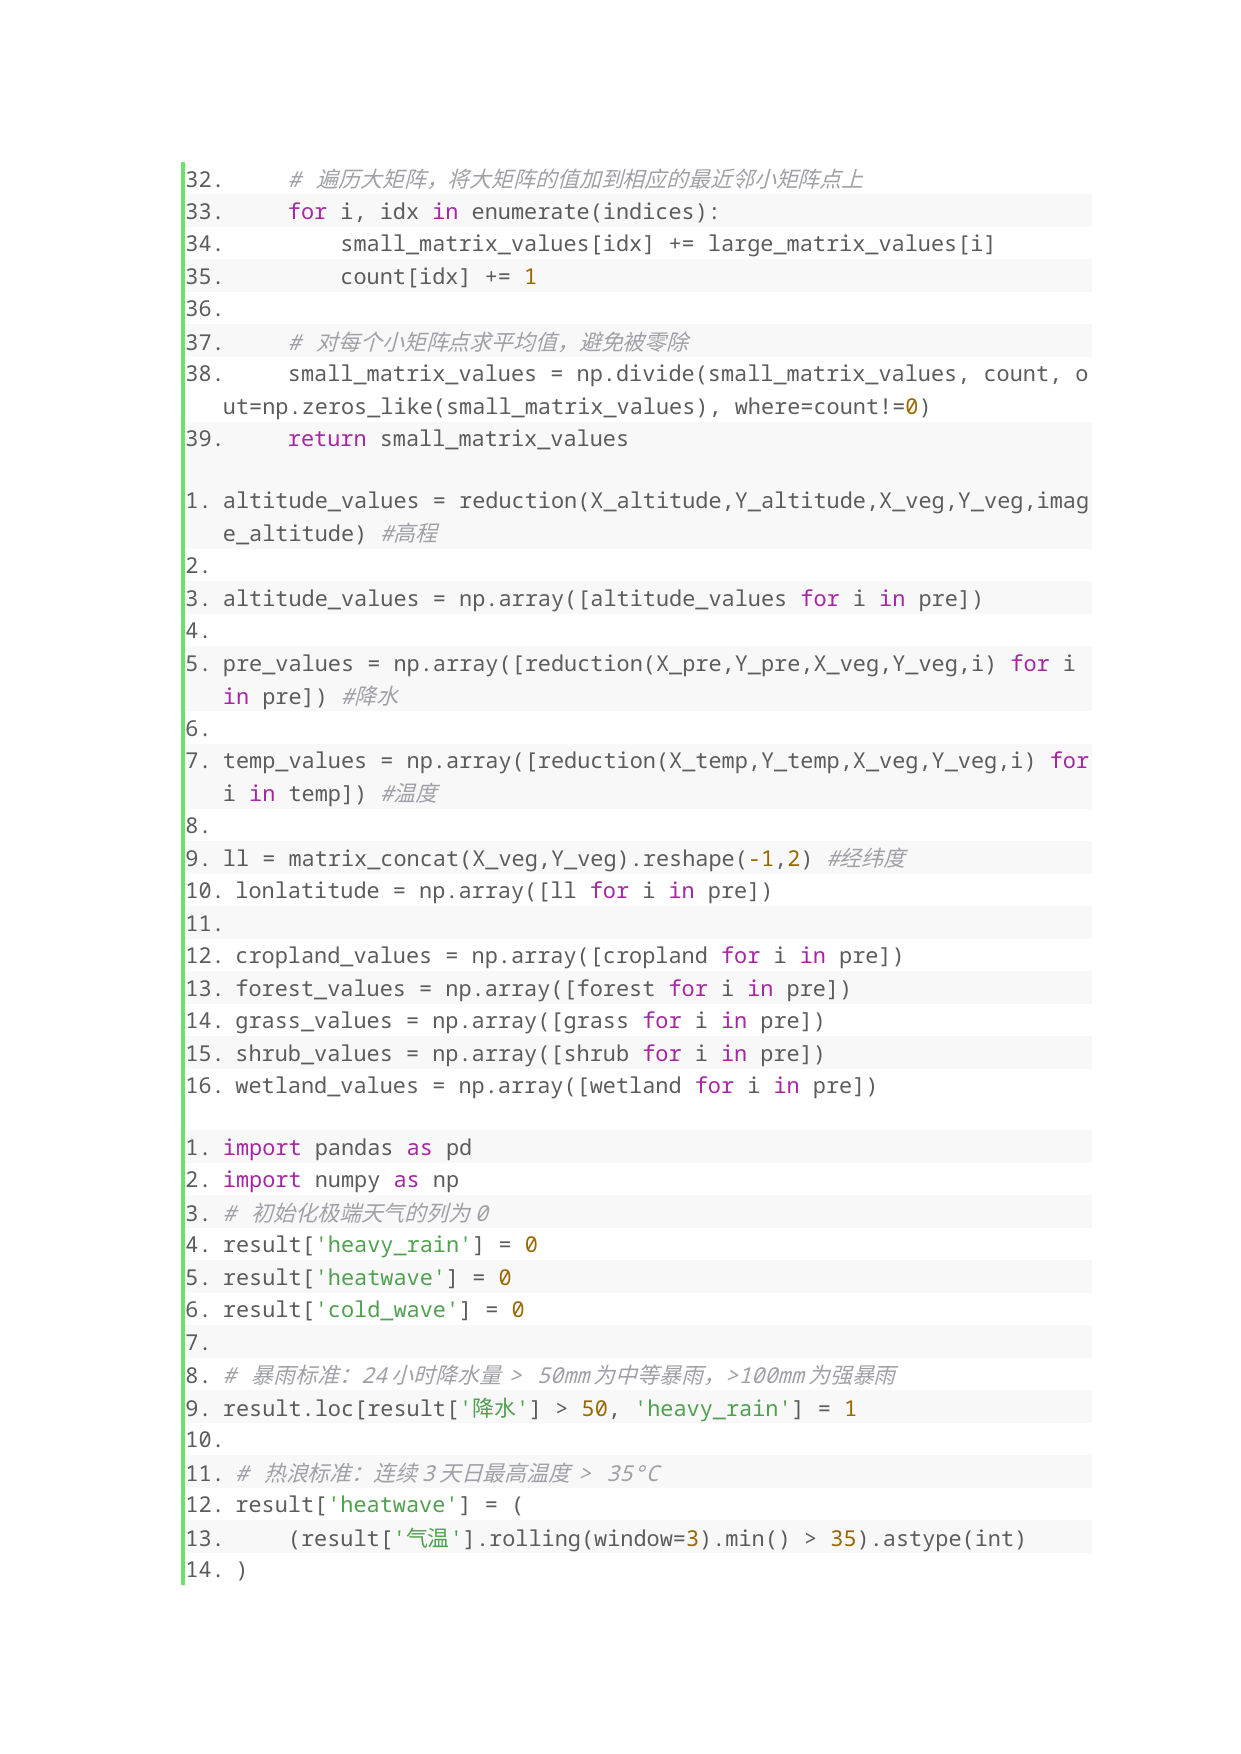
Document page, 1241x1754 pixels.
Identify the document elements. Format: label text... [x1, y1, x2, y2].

list # 暴雨标准：24小时降水量 > 50mm为中等暴雨，>100mm为强暴雨 [185, 1358, 1092, 1390]
list result['heavy_rain'] = 0 [185, 1228, 1092, 1260]
list (result['气温'].rolling(window=3).min() > 35).astype(int) [185, 1520, 1092, 1553]
list # 对每个小矩阵点求平均值，避免被零除 [185, 324, 1092, 357]
list lonlatitude = np.array([ll for i in pre]) [185, 874, 1092, 906]
list temp_values = np.array([reduction(X_temp,Y_temp,X_veg,Y_veg,i) for i in temp]) #温度 [185, 744, 1092, 809]
list result['cold_wave'] = 0 [185, 1293, 1092, 1325]
list wetland_values = np.array([wetland for i in pre]) [185, 1069, 1092, 1101]
list small_matrix_values[idx] += large_matrix_values[i] [185, 227, 1092, 259]
list import pandas as pd [185, 1130, 1092, 1163]
list altitude_values = np.array([altitude_values for i in pre]) [185, 581, 1092, 614]
list return small_matrix_values [185, 422, 1092, 454]
list grass_values = np.array([grass for i in pre]) [185, 1004, 1092, 1036]
list ll = matrix_concat(X_veg,Y_veg).reshape(-1,2) #经纬度 [185, 841, 1092, 874]
list forest_values = np.array([forest for i in pre]) [185, 971, 1092, 1004]
list count[idx] += 1 [185, 259, 1092, 292]
list result.loc[result['降水'] > 50, 'heavy_rain'] = 1 [185, 1390, 1092, 1423]
list # 初始化极端天气的列为0 [185, 1195, 1092, 1228]
list pre_values = np.array([reduction(X_pre,Y_pre,X_veg,Y_veg,i) for i in pre]) #降水 [185, 646, 1092, 711]
list cropland_values = np.array([cropland for i in pre]) [185, 939, 1092, 971]
list import numpy as np [185, 1163, 1092, 1195]
list for i, idx in enumerate(indices): [185, 194, 1092, 227]
list result['heatwave'] = 0 [185, 1260, 1092, 1293]
list # 热浪标准：连续3天日最高温度 > 35°C [185, 1455, 1092, 1488]
list result['heatwave'] = ( [185, 1488, 1092, 1520]
list small_matrix_values = np.divide(small_matrix_values, count, out=np.zeros_like(small_matrix_values), where=count!=0) [185, 357, 1092, 422]
list altitude_values = reduction(X_altitude,Y_altitude,X_veg,Y_veg,image_altitude) #高程 [185, 484, 1092, 549]
list # 遍历大矩阵，将大矩阵的值加到相应的最近邻小矩阵点上 [185, 162, 1092, 194]
list shrub_values = np.array([shrub for i in pre]) [185, 1036, 1092, 1069]
list ) [185, 1553, 1092, 1585]
